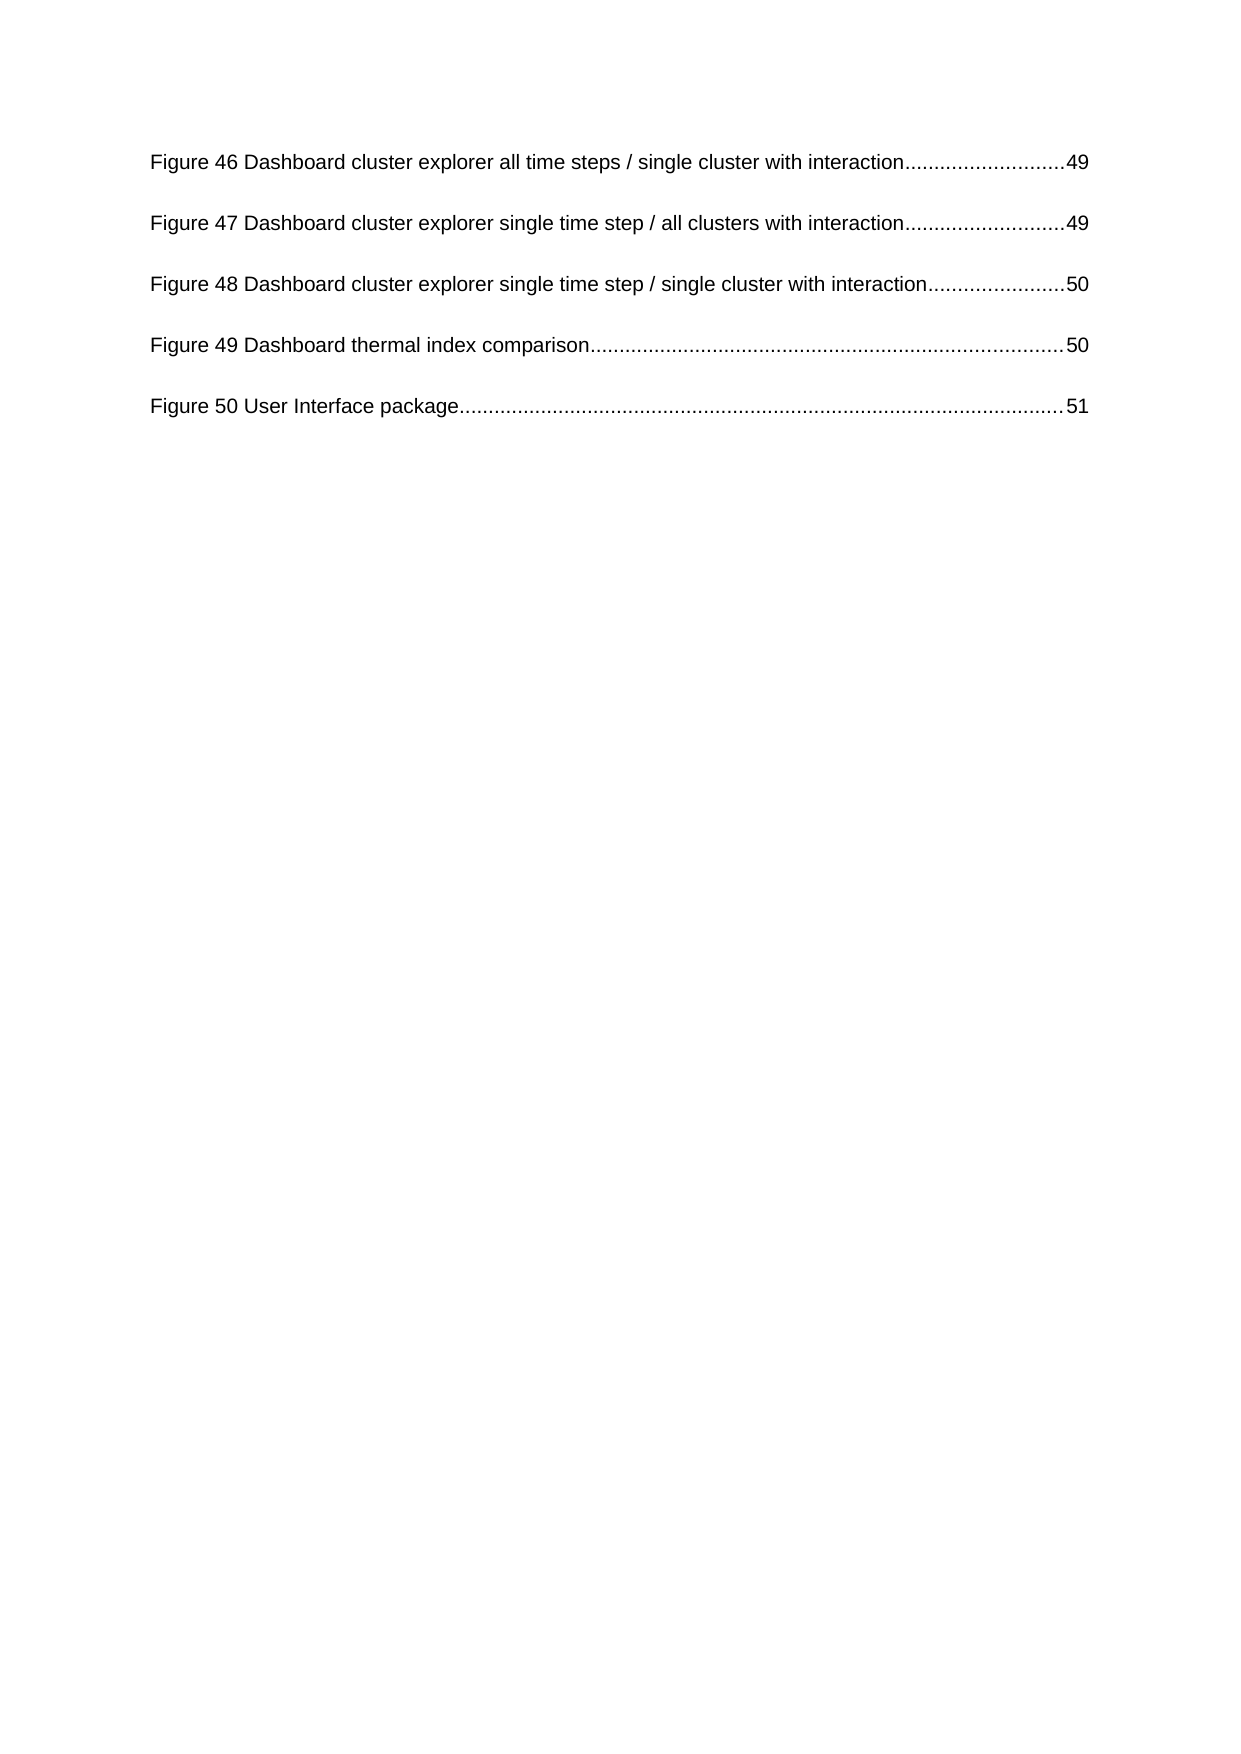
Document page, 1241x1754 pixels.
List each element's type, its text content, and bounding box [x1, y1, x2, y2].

text Figure 50 User Interface package 51 [150, 394, 1090, 418]
text Figure 46 Dashboard cluster explorer all time steps / single cluster with interaction 49 [150, 150, 1090, 174]
text Figure 49 Dashboard thermal index comparison 50 [150, 333, 1090, 357]
text Figure 48 Dashboard cluster explorer single time step / single cluster with interaction 50 [150, 272, 1090, 296]
text Figure 47 Dashboard cluster explorer single time step / all clusters with interaction 49 [150, 211, 1090, 235]
